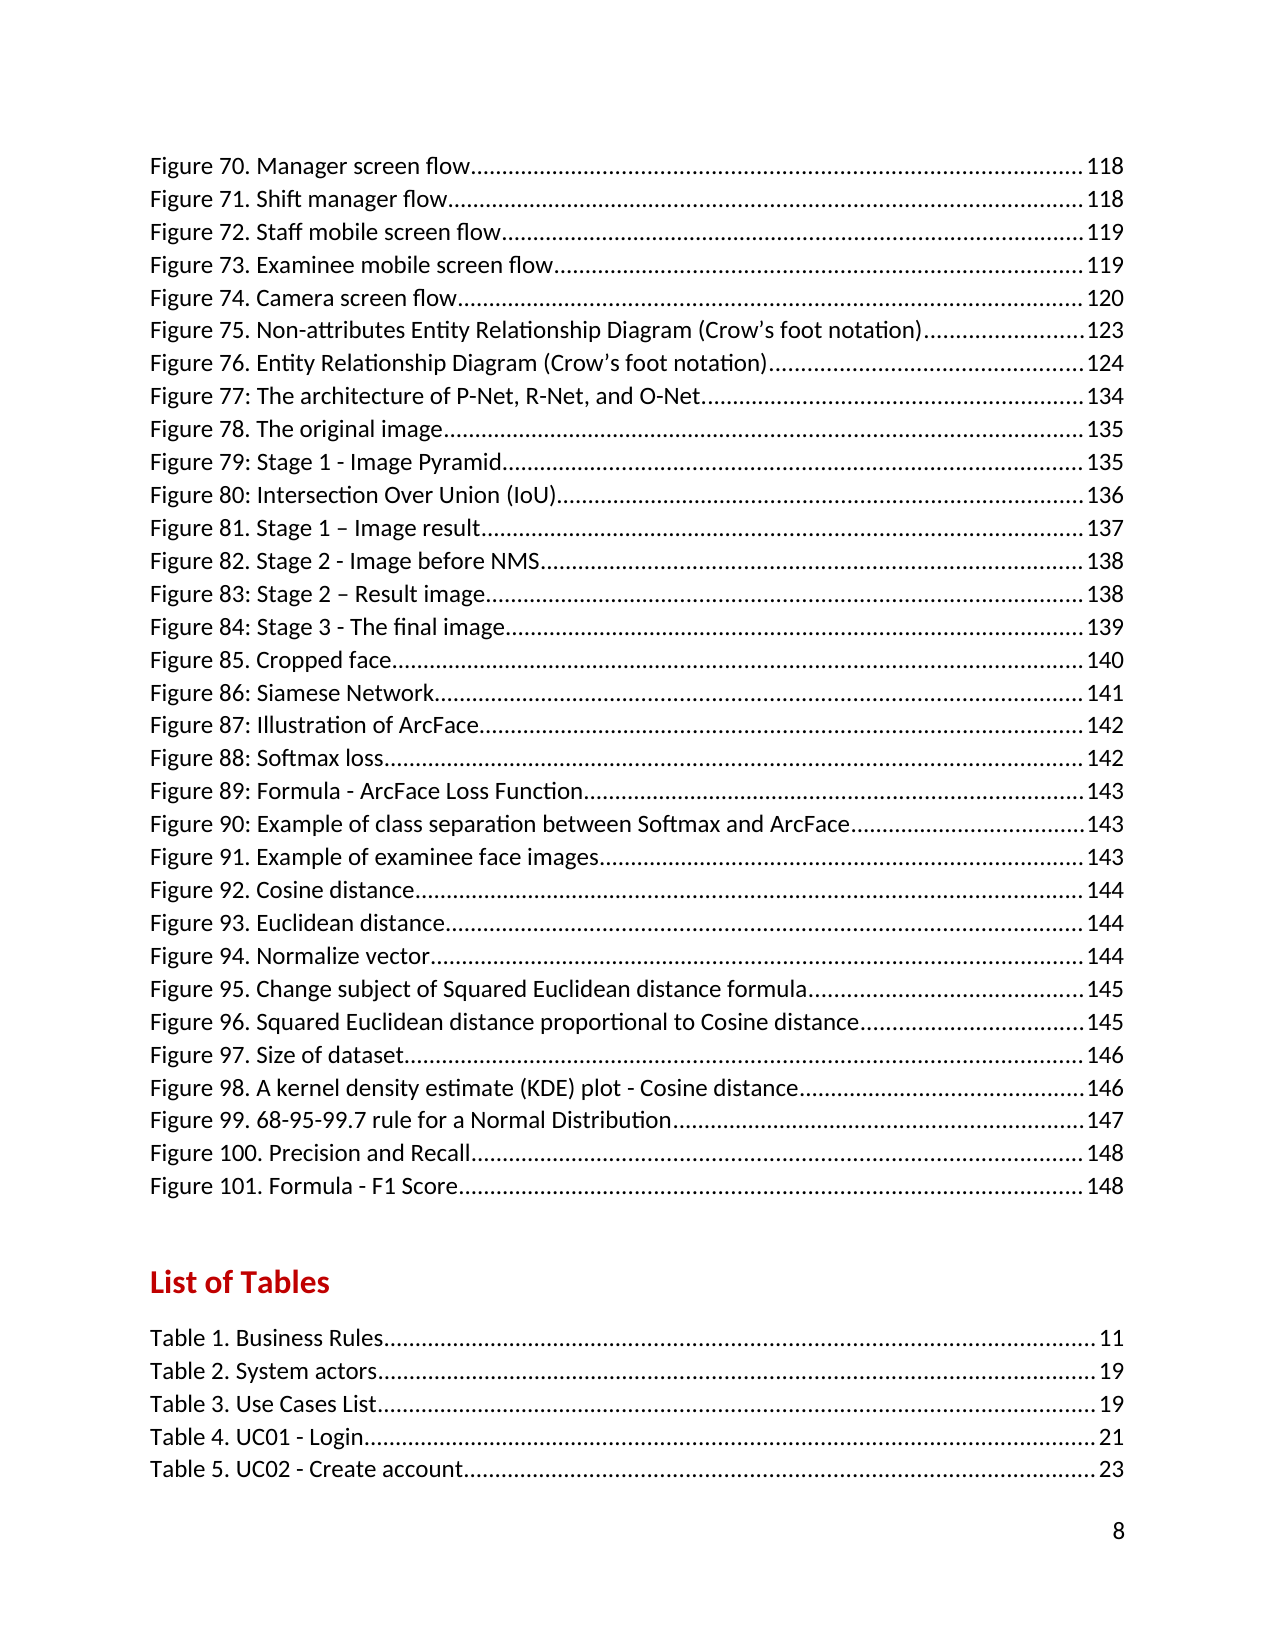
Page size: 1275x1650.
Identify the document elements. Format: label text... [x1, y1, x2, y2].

text Figure 101. Formula - F1 Score 148 [150, 1170, 1125, 1201]
text Figure 72. Staff mobile screen flow 119 [150, 216, 1125, 246]
text Figure 89: Formula - ArcFace Loss Function 143 [150, 775, 1125, 806]
text Figure 80: Intersection Over Union (IoU) 136 [150, 479, 1125, 510]
text Figure 76. Entity Relationship Diagram (Crow’s foot notation) 124 [150, 347, 1125, 378]
text Figure 75. Non-attributes Entity Relationship Diagram (Crow’s foot notation) 123 [150, 314, 1125, 345]
text Figure 97. Size of dataset 146 [150, 1039, 1125, 1069]
text Figure 85. Cropped face 140 [150, 644, 1125, 674]
text Figure 95. Change subject of Squared Euclidean distance formula 145 [150, 973, 1125, 1003]
text Table 2. System actors 19 [150, 1355, 1125, 1385]
text Figure 81. Stage 1 – Image result 137 [150, 512, 1125, 543]
text Figure 100. Precision and Recall 148 [150, 1137, 1125, 1168]
text Figure 91. Example of examinee face images 143 [150, 841, 1125, 872]
text Figure 71. Shift manager flow 118 [150, 183, 1125, 213]
text Figure 96. Squared Euclidean distance proportional to Cosine distance 145 [150, 1006, 1125, 1036]
text Figure 86: Siamese Network 141 [150, 677, 1125, 707]
text Figure 99. 68-95-99.7 rule for a Normal Distribution 147 [150, 1104, 1125, 1135]
text Figure 79: Stage 1 - Image Pyramid 135 [150, 446, 1125, 477]
text List of Tables [150, 1261, 1125, 1302]
text Table 4. UC01 - Login 21 [150, 1421, 1125, 1451]
text Figure 83: Stage 2 – Result image 138 [150, 578, 1125, 608]
text Figure 92. Cosine distance 144 [150, 874, 1125, 905]
text Figure 77: The architecture of P-Net, R-Net, and O-Net. 134 [150, 380, 1125, 411]
text Figure 70. Manager screen flow 118 [150, 150, 1125, 181]
text Figure 90: Example of class separation between Softmax and ArcFace 143 [150, 808, 1125, 839]
text Figure 88: Softmax loss 142 [150, 742, 1125, 773]
text Figure 93. Euclidean distance 144 [150, 907, 1125, 938]
text Figure 87: Illustration of ArcFace 142 [150, 709, 1125, 740]
text Figure 98. A kernel density estimate (KDE) plot - Cosine distance 146 [150, 1072, 1125, 1102]
text Figure 82. Stage 2 - Image before NMS 138 [150, 545, 1125, 576]
text Figure 73. Examinee mobile screen flow 119 [150, 249, 1125, 279]
text Figure 94. Normalize vector 144 [150, 940, 1125, 971]
text Table 1. Business Rules 11 [150, 1322, 1125, 1352]
text Figure 74. Camera screen flow 120 [150, 282, 1125, 312]
text Table 3. Use Cases List 19 [150, 1388, 1125, 1418]
text Table 5. UC02 - Create account 23 [150, 1453, 1125, 1484]
text Figure 84: Stage 3 - The final image 139 [150, 611, 1125, 641]
text Figure 78. The original image 135 [150, 413, 1125, 444]
